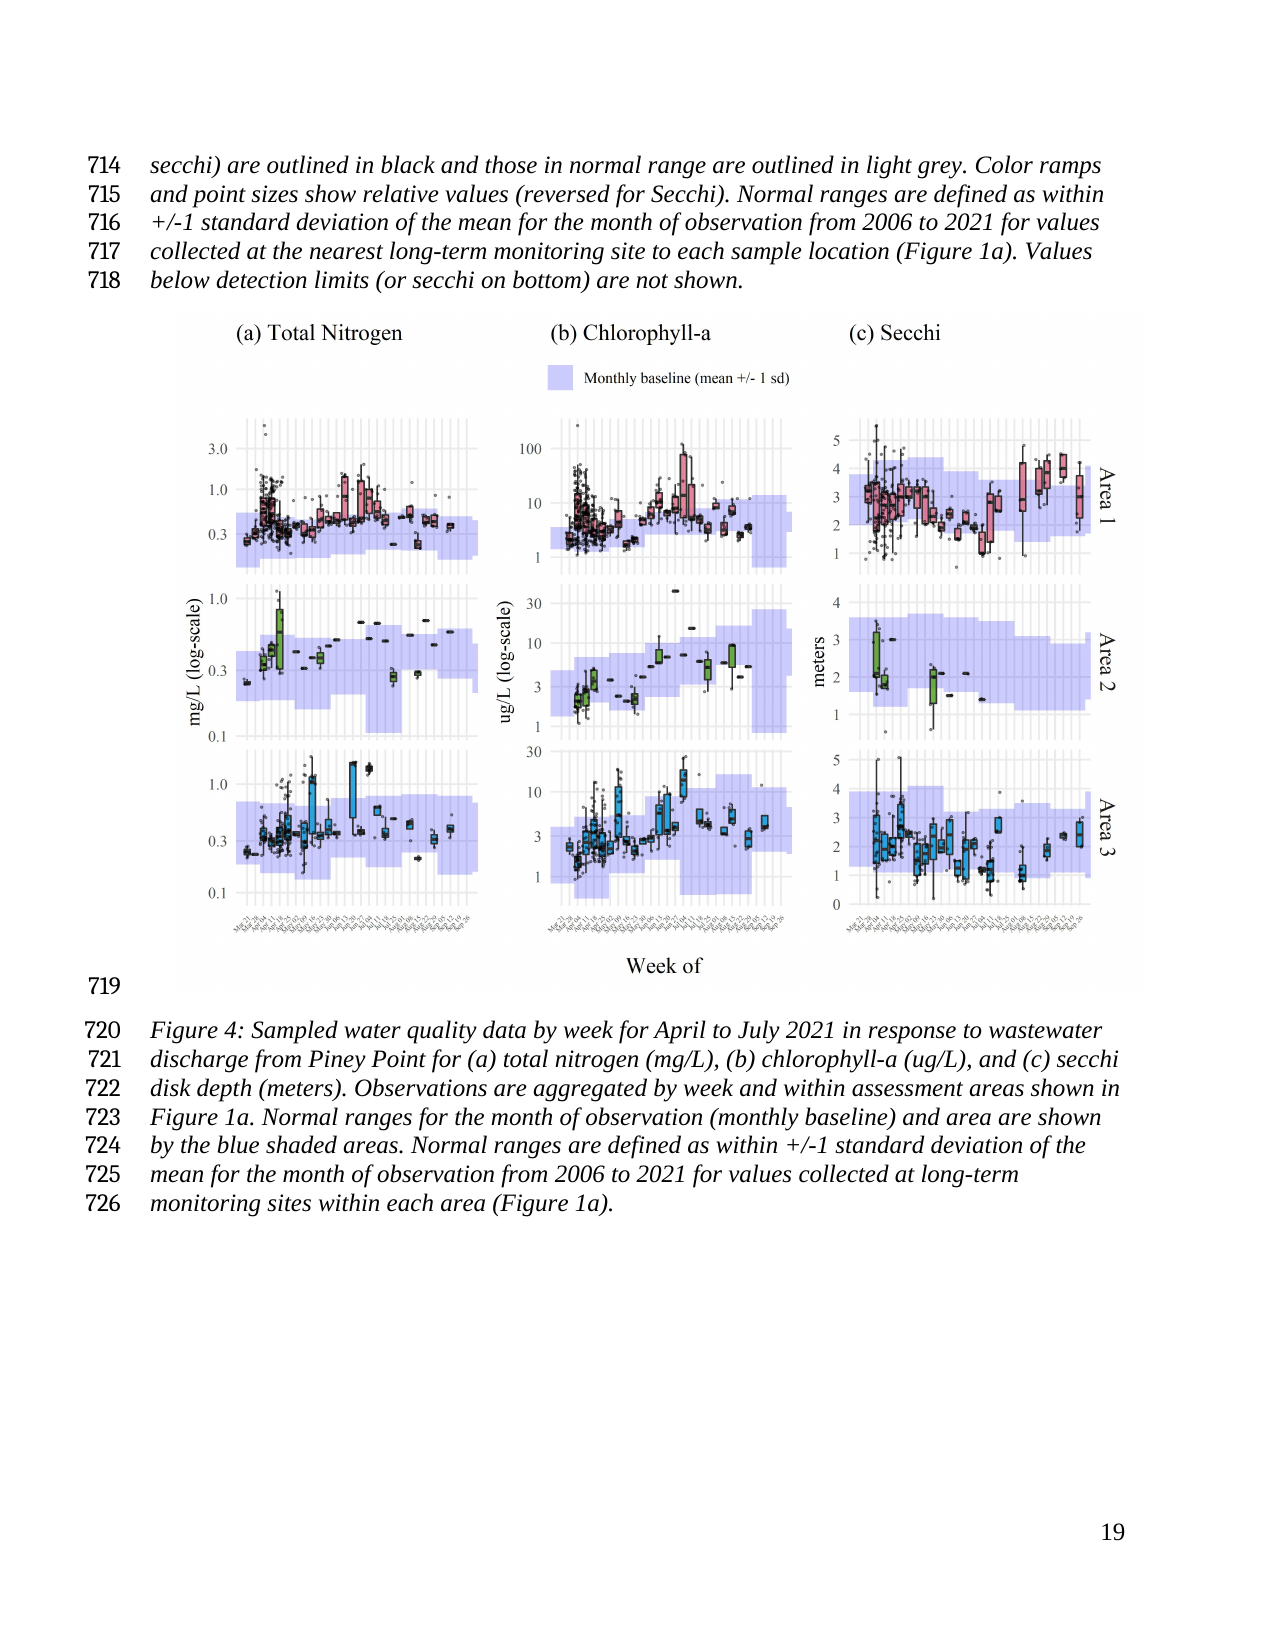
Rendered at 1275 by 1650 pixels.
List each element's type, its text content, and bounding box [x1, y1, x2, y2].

picture [168, 306, 1144, 995]
text Figure 4: Sampled water quality data by week for April to July 2021 in response to wastewater discharge from Piney Point for (a) total nitrogen (mg/L), (b) chlorophyll-a (ug/L), and (c) secchi disk depth (meters). Observations are aggregated by week and within assessment areas shown in Figure 1a. Normal ranges for the month of observation (monthly baseline) and area are shown by the blue shaded areas. Normal ranges are defined as within +/-1 standard deviation of the mean for the month of observation from 2006 to 2021 for values collected at long-term monitoring sites within each area (Figure 1a). [150, 1015, 1125, 1217]
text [150, 150, 1125, 294]
